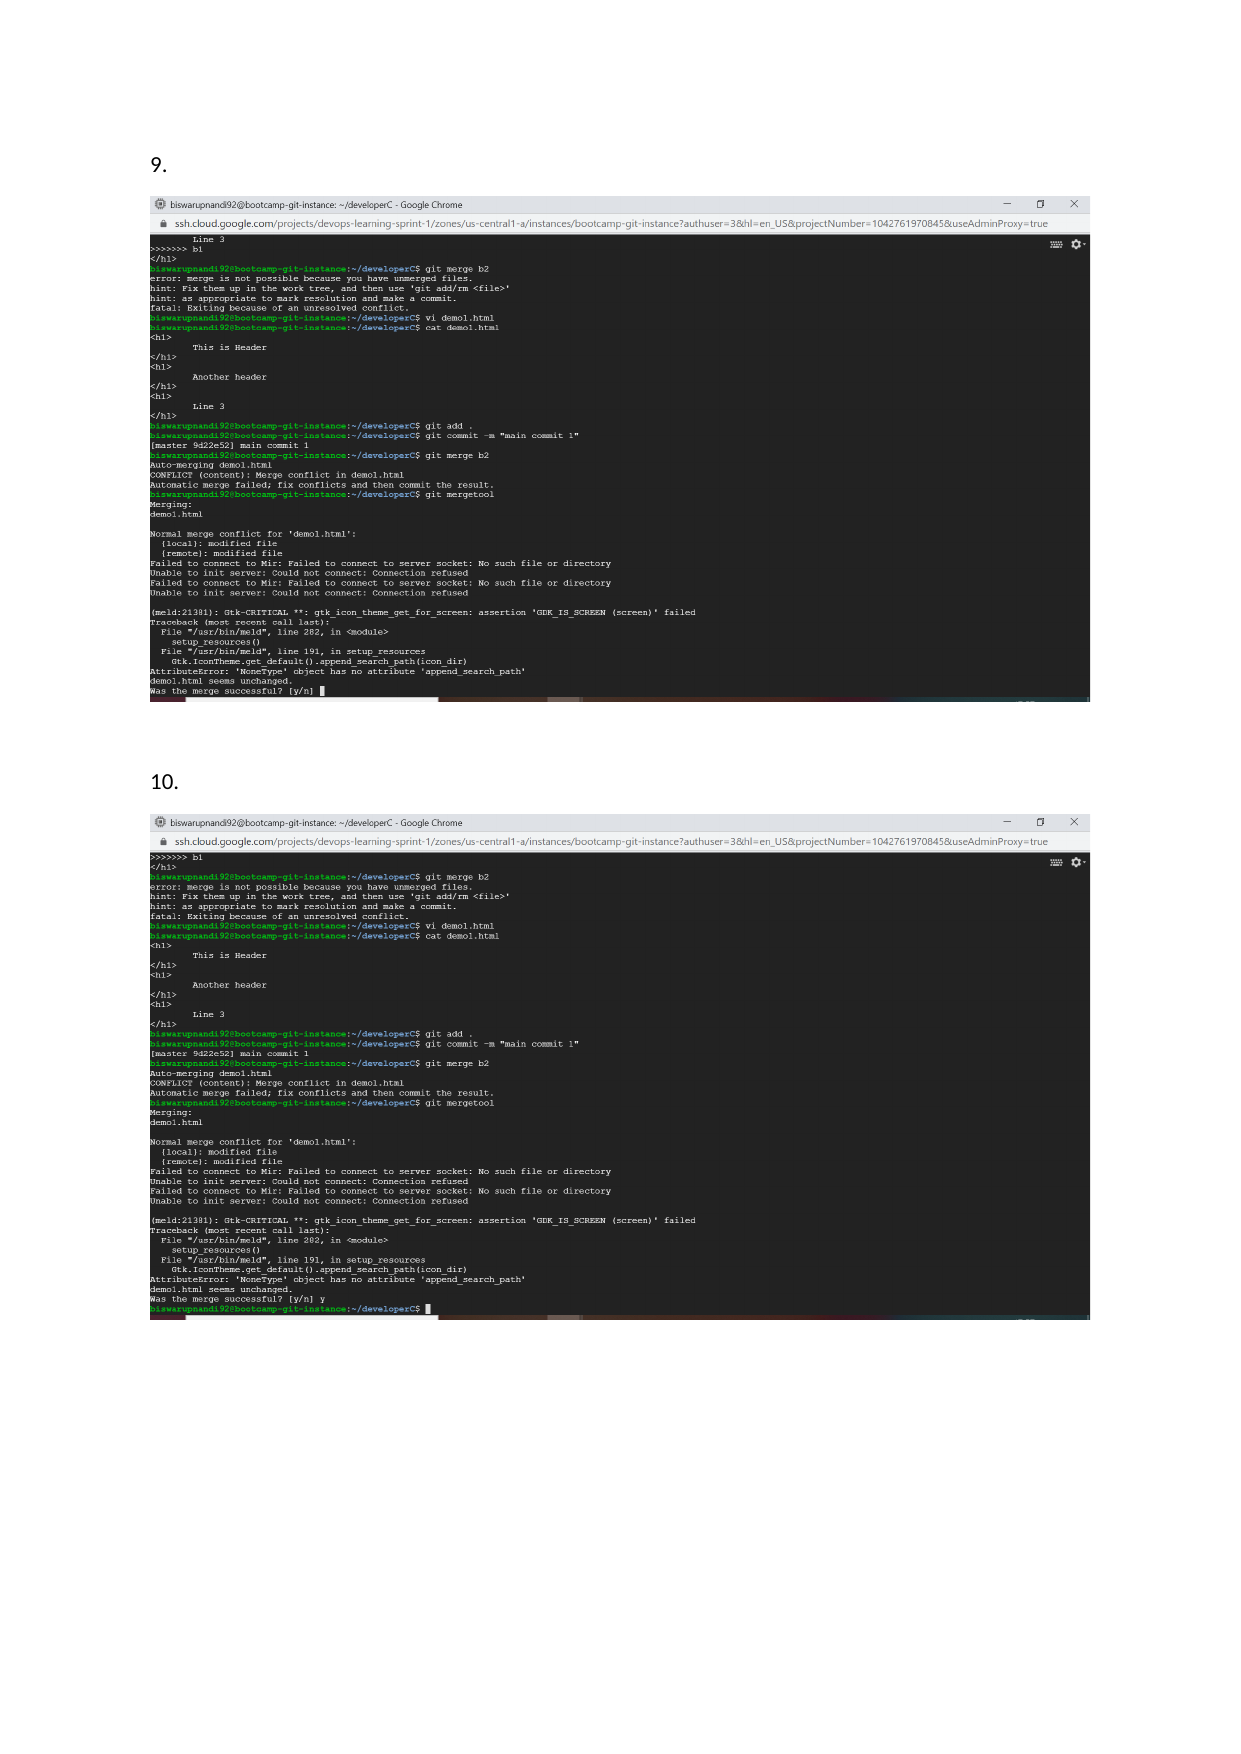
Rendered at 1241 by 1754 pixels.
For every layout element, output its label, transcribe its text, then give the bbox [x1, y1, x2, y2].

text 9. [150, 150, 1090, 178]
text 10. [150, 767, 1090, 796]
picture [150, 196, 1091, 702]
picture [150, 814, 1091, 1320]
